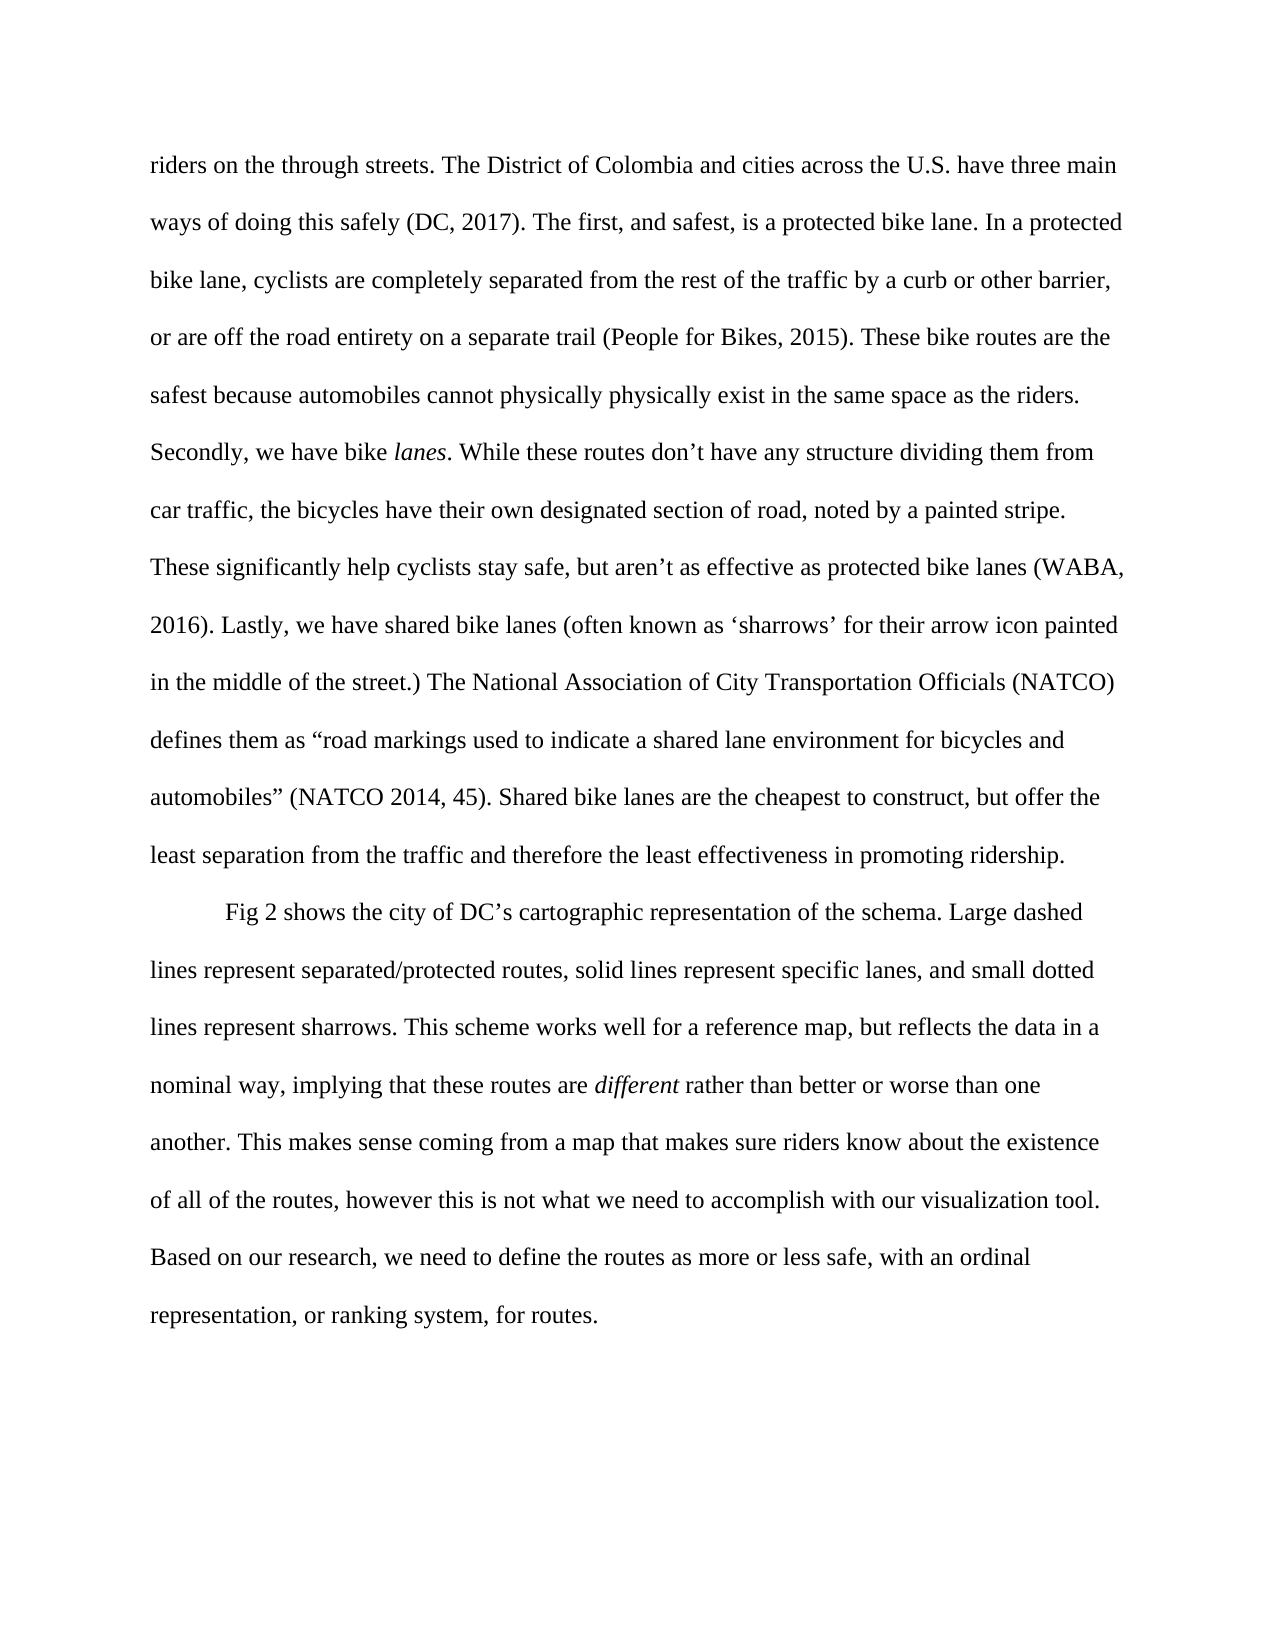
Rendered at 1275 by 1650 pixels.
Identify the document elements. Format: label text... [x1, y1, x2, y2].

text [150, 150, 1125, 869]
text Fig 2 shows the city of DC’s cartographic representation of the schema. Large dashed lines represent separated/protected routes, solid lines represent specific lanes, and small dotted lines represent sharrows. This scheme works well for a reference map, but reflects the data in a nominal way, implying that these routes are different rather than better or worse than one another. This makes sense coming from a map that makes sure riders know about the existence of all of the routes, however this is not what we need to accomplish with our visualization tool. Based on our research, we need to define the routes as more or less safe, with an ordinal representation, or ranking system, for routes. [150, 897, 1125, 1329]
